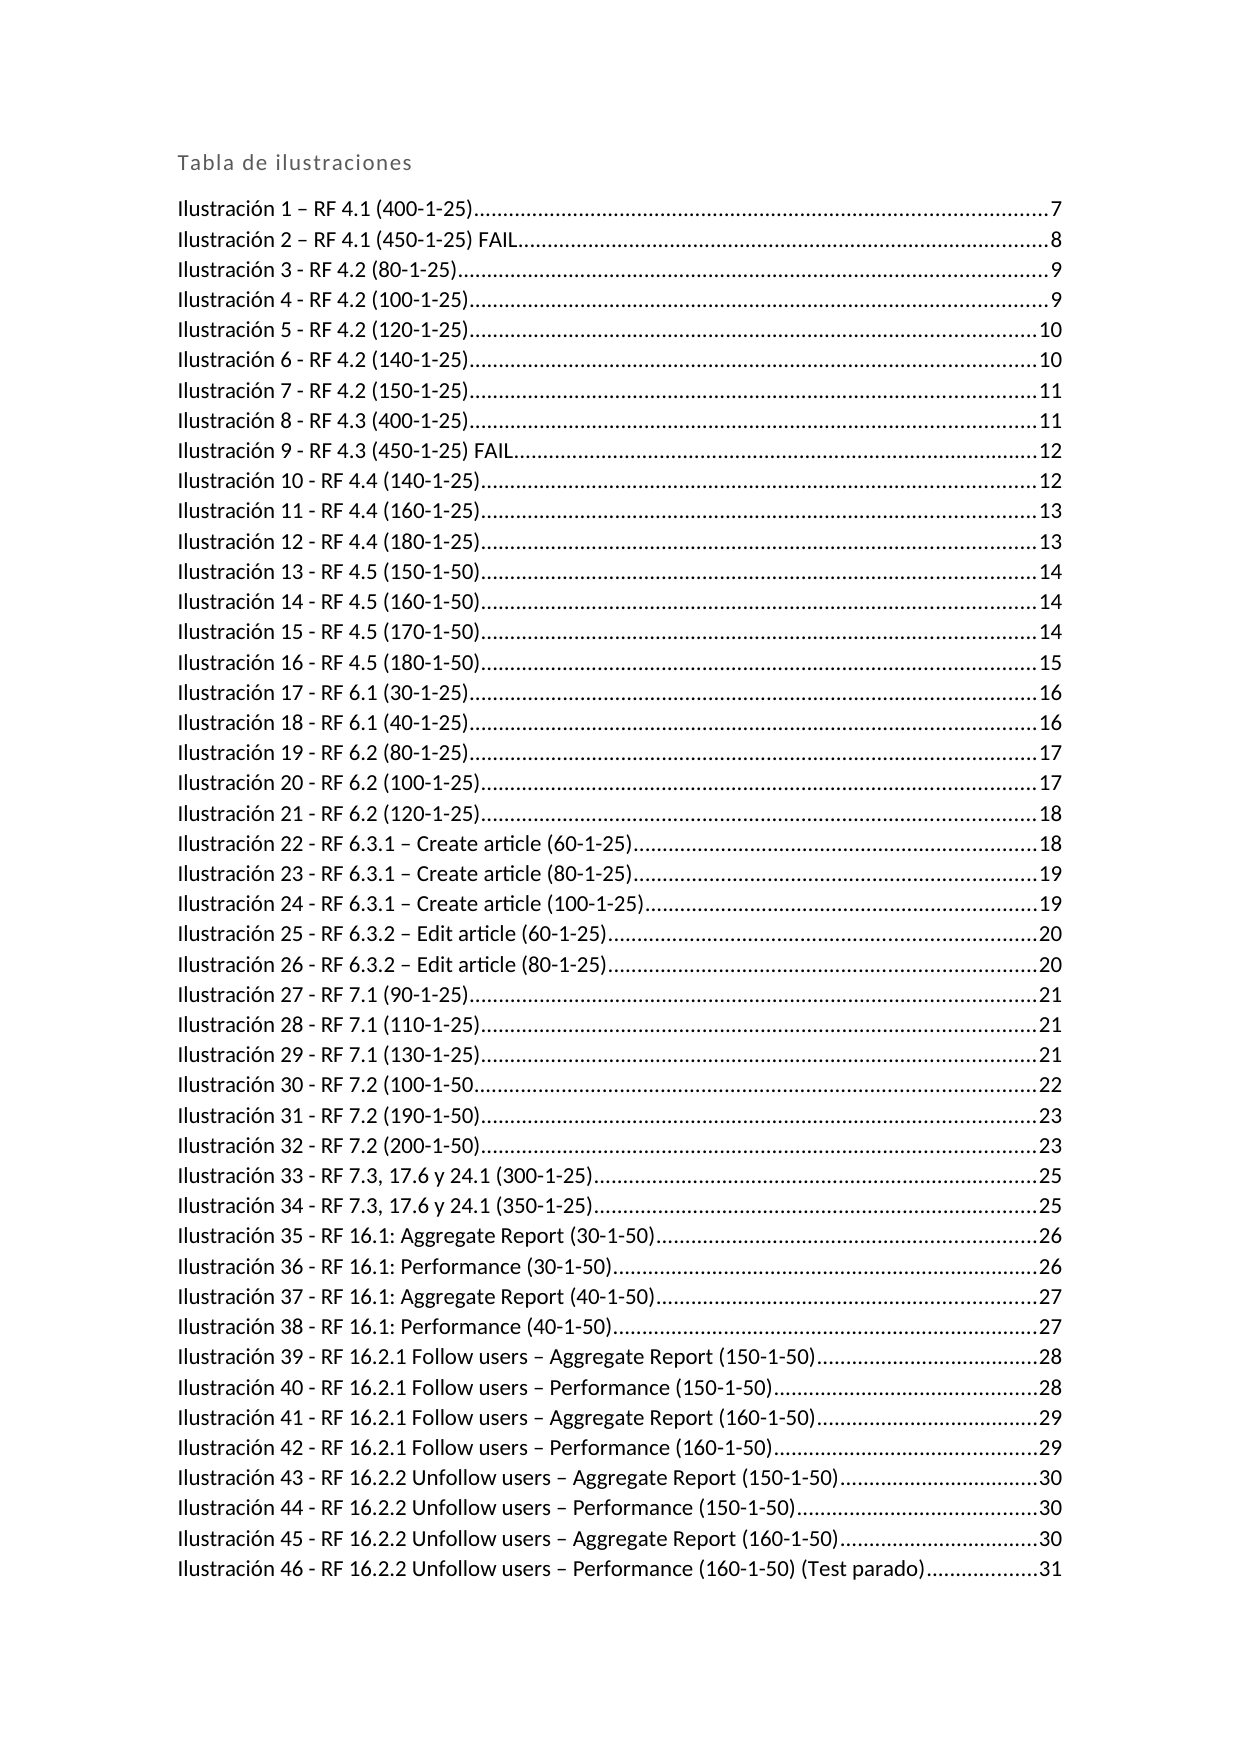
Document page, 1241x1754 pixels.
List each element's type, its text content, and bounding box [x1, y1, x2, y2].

text Ilustración 33 - RF 7.3, 17.6 y 24.1 (300-1-25) 25 [177, 1161, 1063, 1189]
text Ilustración 24 - RF 6.3.1 – Create article (100-1-25) 19 [177, 889, 1063, 917]
text Ilustración 40 - RF 16.2.1 Follow users – Performance (150-1-50) 28 [177, 1373, 1063, 1401]
text Ilustración 5 - RF 4.2 (120-1-25) 10 [177, 315, 1063, 343]
text Ilustración 4 - RF 4.2 (100-1-25) 9 [177, 285, 1063, 313]
text Ilustración 10 - RF 4.4 (140-1-25) 12 [177, 466, 1063, 494]
text Ilustración 7 - RF 4.2 (150-1-25) 11 [177, 376, 1063, 404]
text Ilustración 21 - RF 6.2 (120-1-25) 18 [177, 799, 1063, 827]
text Ilustración 44 - RF 16.2.2 Unfollow users – Performance (150-1-50) 30 [177, 1493, 1063, 1521]
text Ilustración 37 - RF 16.1: Aggregate Report (40-1-50) 27 [177, 1282, 1063, 1310]
text Ilustración 25 - RF 6.3.2 – Edit article (60-1-25) 20 [177, 919, 1063, 947]
text Ilustración 45 - RF 16.2.2 Unfollow users – Aggregate Report (160-1-50) 30 [177, 1524, 1063, 1552]
text Ilustración 3 - RF 4.2 (80-1-25) 9 [177, 255, 1063, 283]
text Ilustración 41 - RF 16.2.1 Follow users – Aggregate Report (160-1-50) 29 [177, 1403, 1063, 1431]
text Ilustración 2 – RF 4.1 (450-1-25) FAIL 8 [177, 225, 1063, 253]
text Ilustración 23 - RF 6.3.1 – Create article (80-1-25) 19 [177, 859, 1063, 887]
text Ilustración 26 - RF 6.3.2 – Edit article (80-1-25) 20 [177, 950, 1063, 978]
text Ilustración 29 - RF 7.1 (130-1-25) 21 [177, 1040, 1063, 1068]
text Ilustración 38 - RF 16.1: Performance (40-1-50) 27 [177, 1312, 1063, 1340]
text Ilustración 36 - RF 16.1: Performance (30-1-50) 26 [177, 1252, 1063, 1280]
text Ilustración 20 - RF 6.2 (100-1-25) 17 [177, 768, 1063, 796]
text Ilustración 9 - RF 4.3 (450-1-25) FAIL 12 [177, 436, 1063, 464]
text Ilustración 11 - RF 4.4 (160-1-25) 13 [177, 497, 1063, 524]
text Ilustración 12 - RF 4.4 (180-1-25) 13 [177, 527, 1063, 555]
text Ilustración 35 - RF 16.1: Aggregate Report (30-1-50) 26 [177, 1222, 1063, 1249]
text Ilustración 16 - RF 4.5 (180-1-50) 15 [177, 648, 1063, 676]
text Ilustración 28 - RF 7.1 (110-1-25) 21 [177, 1010, 1063, 1038]
text Ilustración 31 - RF 7.2 (190-1-50) 23 [177, 1101, 1063, 1129]
text Ilustración 32 - RF 7.2 (200-1-50) 23 [177, 1131, 1063, 1159]
text Ilustración 14 - RF 4.5 (160-1-50) 14 [177, 587, 1063, 615]
text Ilustración 39 - RF 16.2.1 Follow users – Aggregate Report (150-1-50) 28 [177, 1342, 1063, 1370]
text Ilustración 27 - RF 7.1 (90-1-25) 21 [177, 980, 1063, 1008]
text Ilustración 30 - RF 7.2 (100-1-50 22 [177, 1071, 1063, 1098]
text Ilustración 13 - RF 4.5 (150-1-50) 14 [177, 557, 1063, 585]
text Ilustración 46 - RF 16.2.2 Unfollow users – Performance (160-1-50) (Test parado) 31 [177, 1554, 1063, 1582]
text Ilustración 19 - RF 6.2 (80-1-25) 17 [177, 738, 1063, 766]
text Ilustración 22 - RF 6.3.1 – Create article (60-1-25) 18 [177, 829, 1063, 857]
text Ilustración 43 - RF 16.2.2 Unfollow users – Aggregate Report (150-1-50) 30 [177, 1463, 1063, 1491]
text Ilustración 17 - RF 6.1 (30-1-25) 16 [177, 678, 1063, 706]
text Ilustración 1 – RF 4.1 (400-1-25) 7 [177, 194, 1063, 222]
text Ilustración 8 - RF 4.3 (400-1-25) 11 [177, 406, 1063, 434]
text Ilustración 42 - RF 16.2.1 Follow users – Performance (160-1-50) 29 [177, 1433, 1063, 1461]
text Ilustración 15 - RF 4.5 (170-1-50) 14 [177, 617, 1063, 645]
subtitle Tabla de ilustraciones [177, 148, 1063, 176]
text Ilustración 6 - RF 4.2 (140-1-25) 10 [177, 346, 1063, 373]
text Ilustración 18 - RF 6.1 (40-1-25) 16 [177, 708, 1063, 736]
text Ilustración 34 - RF 7.3, 17.6 y 24.1 (350-1-25) 25 [177, 1191, 1063, 1219]
